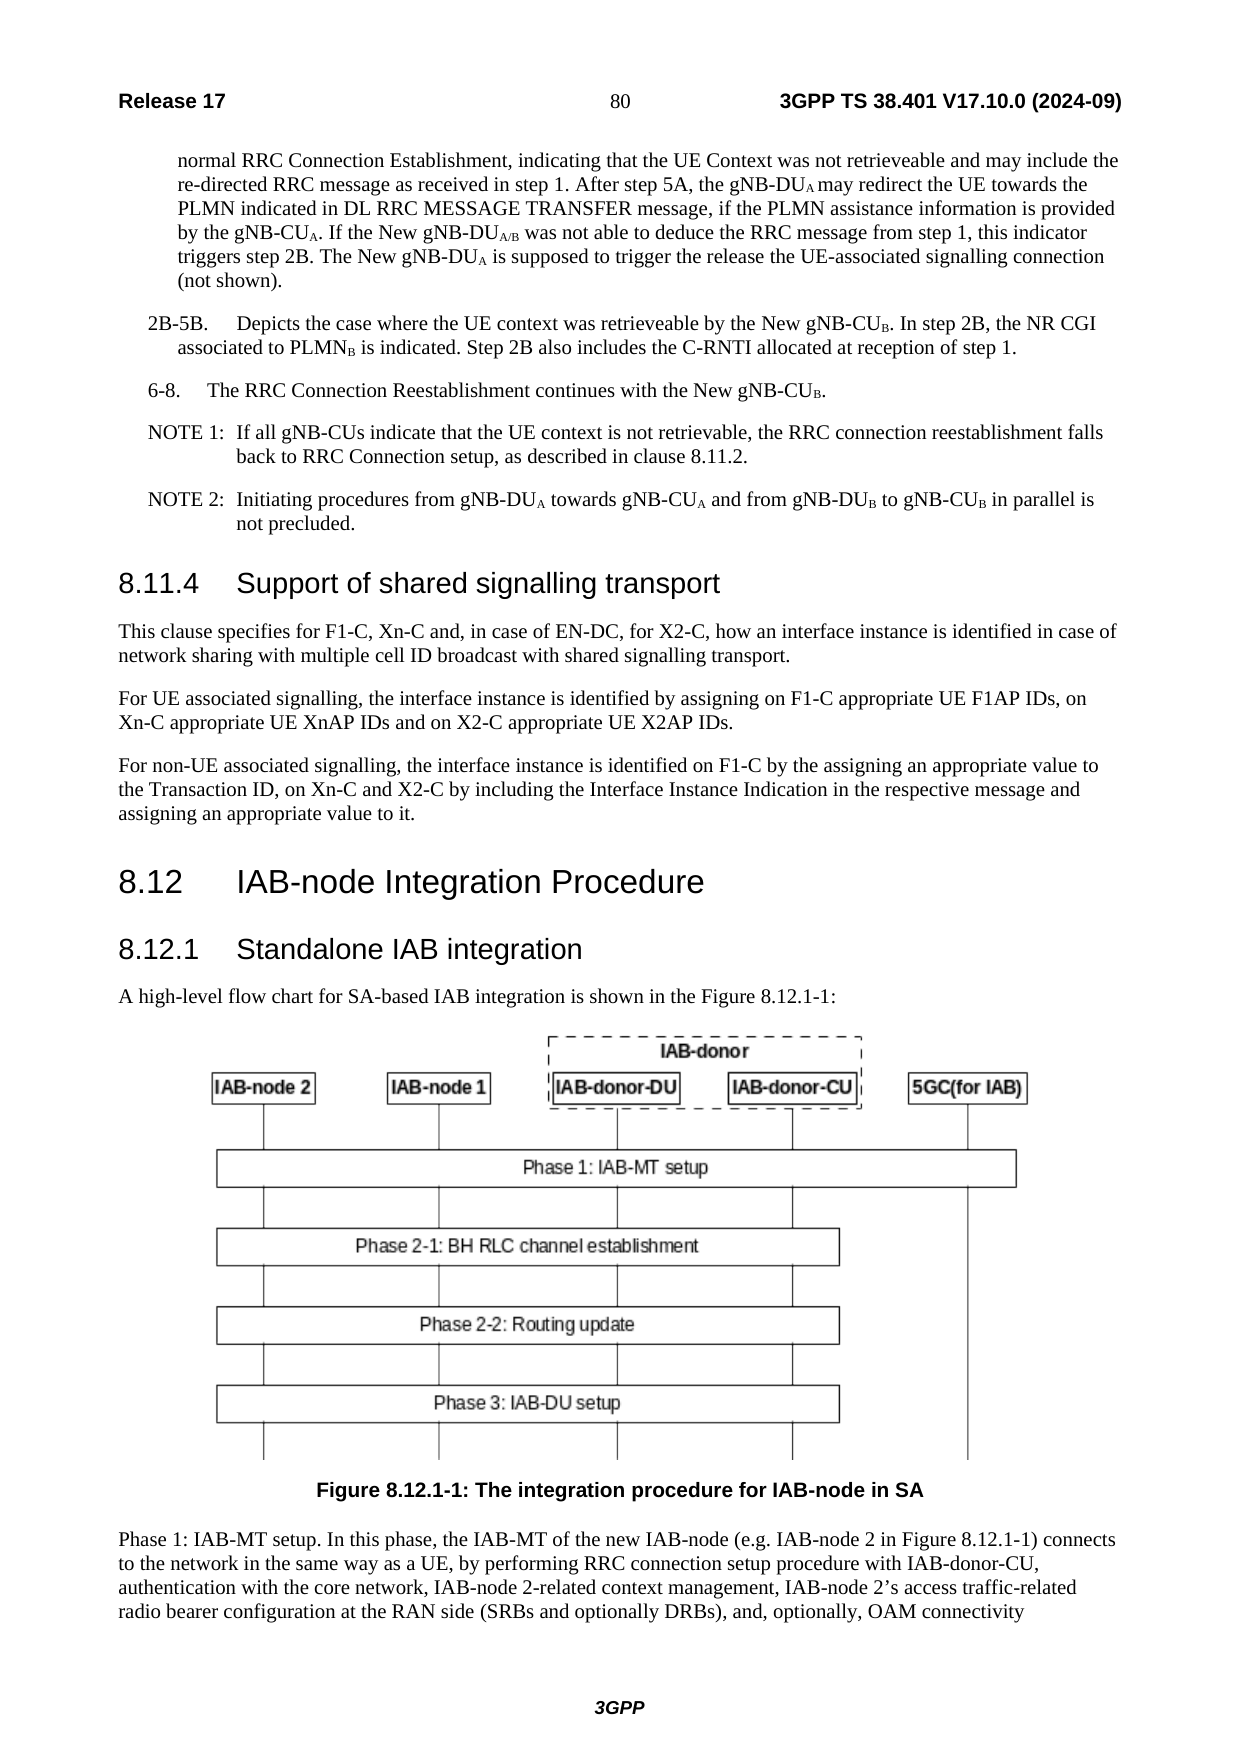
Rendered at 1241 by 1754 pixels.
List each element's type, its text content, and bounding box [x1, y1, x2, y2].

text 6-8. The RRC Connection Reestablishment continues with the New gNB-CUB. [148, 377, 1122, 402]
text For non-UE associated signalling, the interface instance is identified on F1-C by the assigning an appropriate value to the Transaction ID, on Xn-C and X2-C by including the Interface Instance Indication in the respective message and assigning an appropriate value to it. [118, 753, 1122, 825]
subtitle 8.11.4 Support of shared signalling transport [118, 567, 1122, 600]
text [118, 1527, 1122, 1623]
subtitle 8.12.1 Standalone IAB integration [118, 932, 1122, 966]
text 2B-5B. Depicts the case where the UE context was retrieveable by the New gNB-CUB. In step 2B, the NR CGI associated to PLMNB is indicated. Step 2B also includes the C-RNTI allocated at reception of step 1. [148, 311, 1122, 359]
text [148, 147, 1122, 292]
text This clause specifies for F1-C, Xn-C and, in case of EN-DC, for X2-C, how an interface instance is identified in case of network sharing with multiple cell ID broadcast with shared signalling transport. [118, 619, 1122, 667]
text Figure 8.12.1-1: The integration procedure for IAB-node in SA [118, 1478, 1122, 1502]
text A high-level flow chart for SA-based IAB integration is shown in the Figure 8.12.1-1: [118, 984, 1122, 1008]
text For UE associated signalling, the interface instance is identified by assigning on F1-C appropriate UE F1AP IDs, on Xn-C appropriate UE XnAP IDs and on X2-C appropriate UE X2AP IDs. [118, 686, 1122, 734]
text NOTE 2: Initiating procedures from gNB-DUA towards gNB-CUA and from gNB-DUB to gNB-CUB in parallel is not precluded. [148, 487, 1122, 535]
subtitle 8.12 IAB-node Integration Procedure [118, 862, 1122, 901]
text NOTE 1: If all gNB-CUs indicate that the UE context is not retrievable, the RRC connection reestablishment falls back to RRC Connection setup, as described in clause 8.11.2. [148, 420, 1122, 468]
